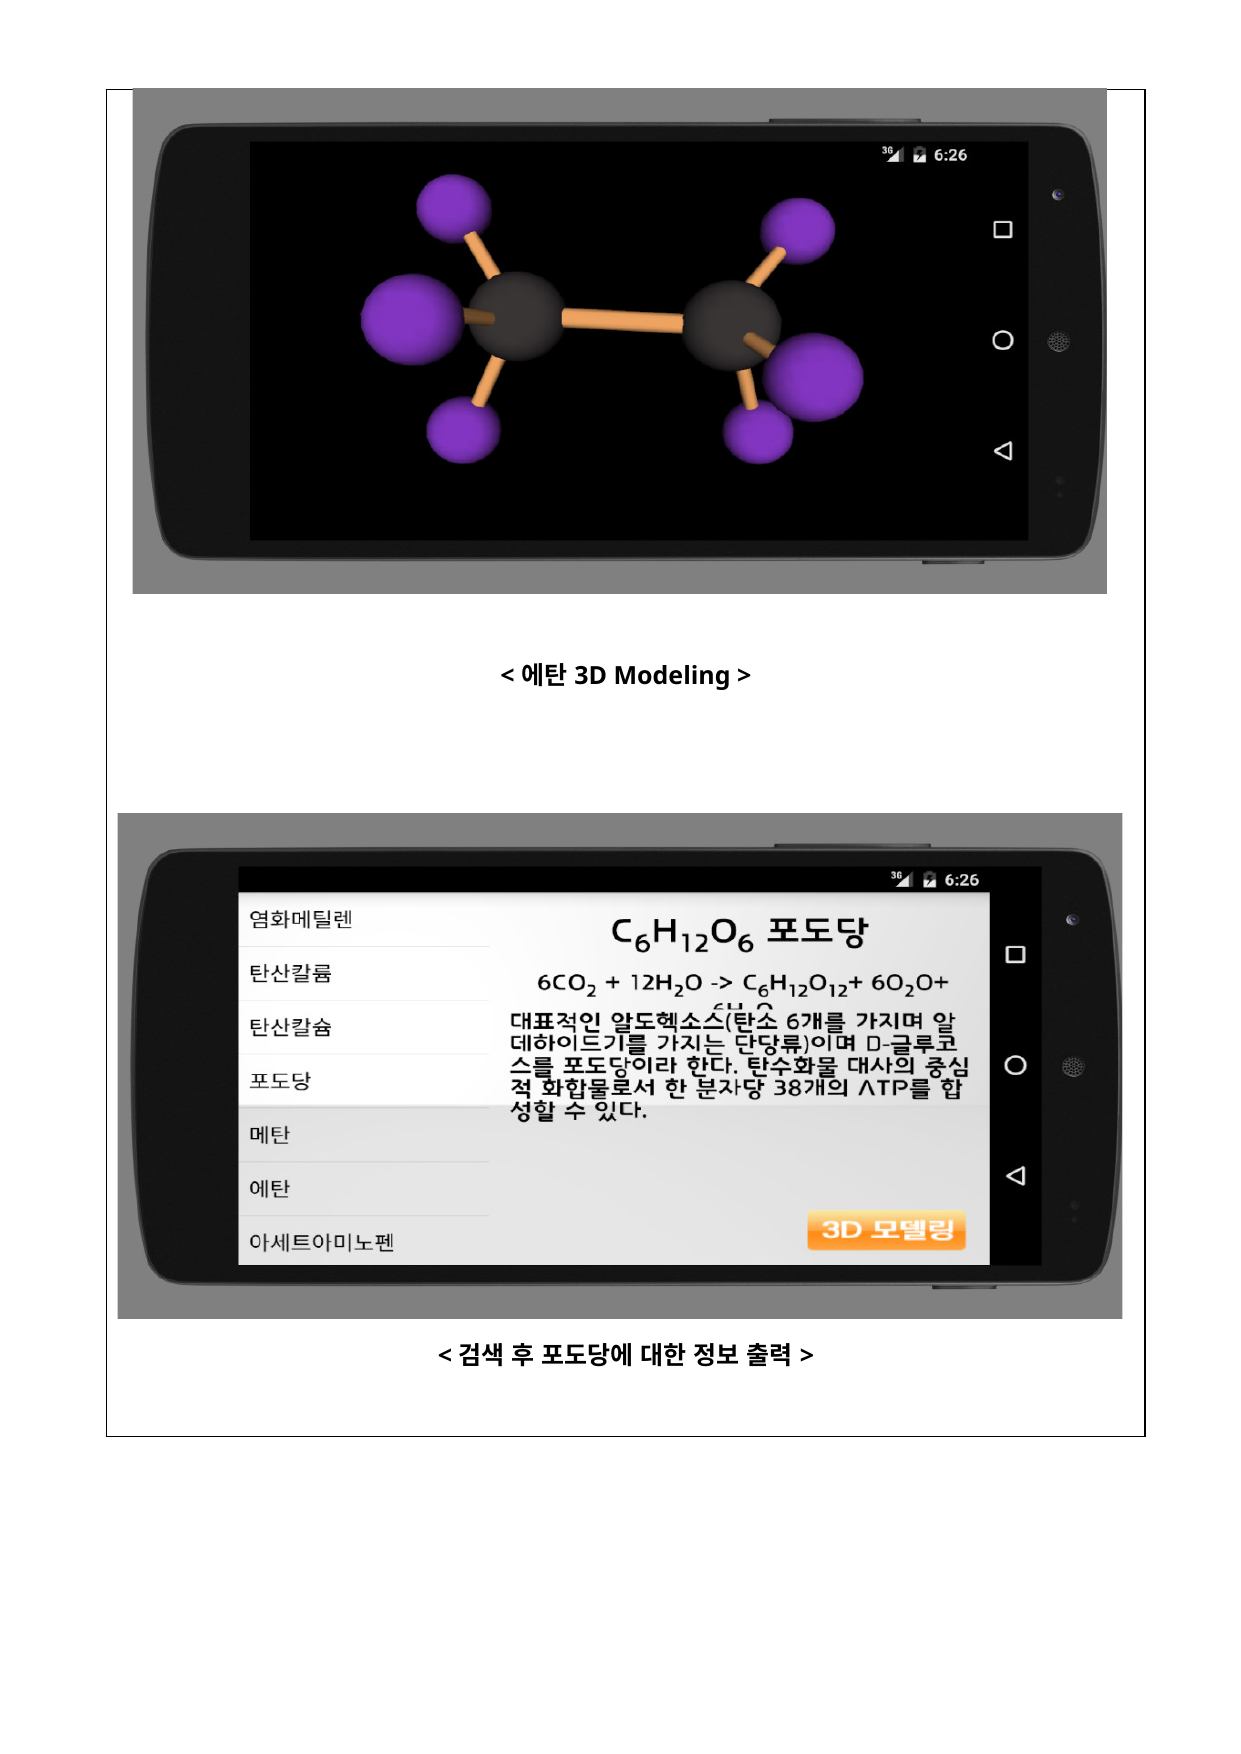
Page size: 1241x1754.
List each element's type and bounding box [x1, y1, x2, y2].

table_cell [107, 90, 1144, 1436]
picture [132, 88, 1107, 594]
picture [117, 813, 1123, 1319]
